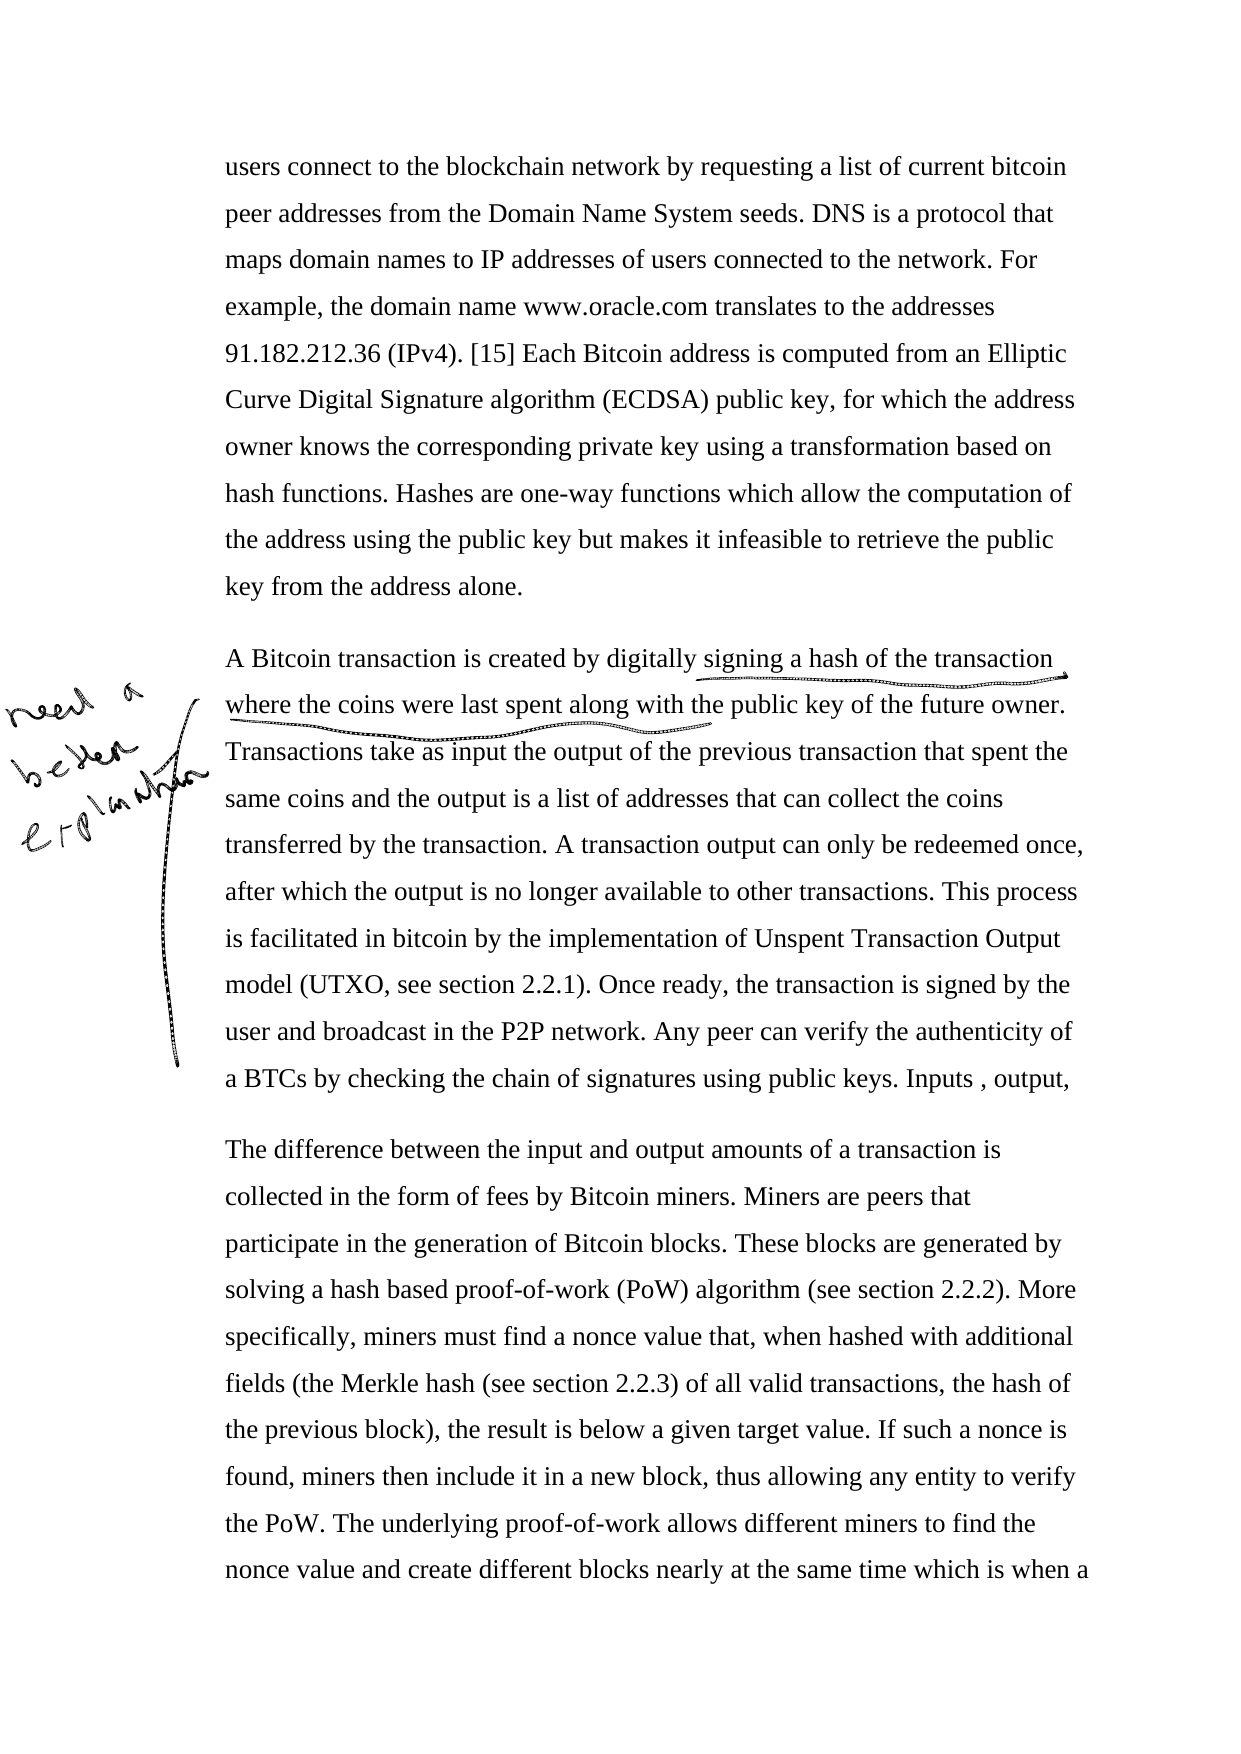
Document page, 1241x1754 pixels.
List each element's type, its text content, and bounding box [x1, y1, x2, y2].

text A Bitcoin transaction is created by digitally signing a hash of the transaction where the coins were last spent along with the public key of the future owner. Transactions take as input the output of the previous transaction that spent the same coins and the output is a list of addresses that can collect the coins transferred by the transaction. A transaction output can only be redeemed once, after which the output is no longer available to other transactions. This process is facilitated in bitcoin by the implementation of Unspent Transaction Output model (UTXO, see section 2.2.1). Once ready, the transaction is signed by the user and broadcast in the P2P network. Any peer can verify the authenticity of a BTCs by checking the chain of signatures using public keys. Inputs , output, [225, 642, 1090, 1093]
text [225, 150, 1090, 601]
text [225, 1133, 1090, 1584]
